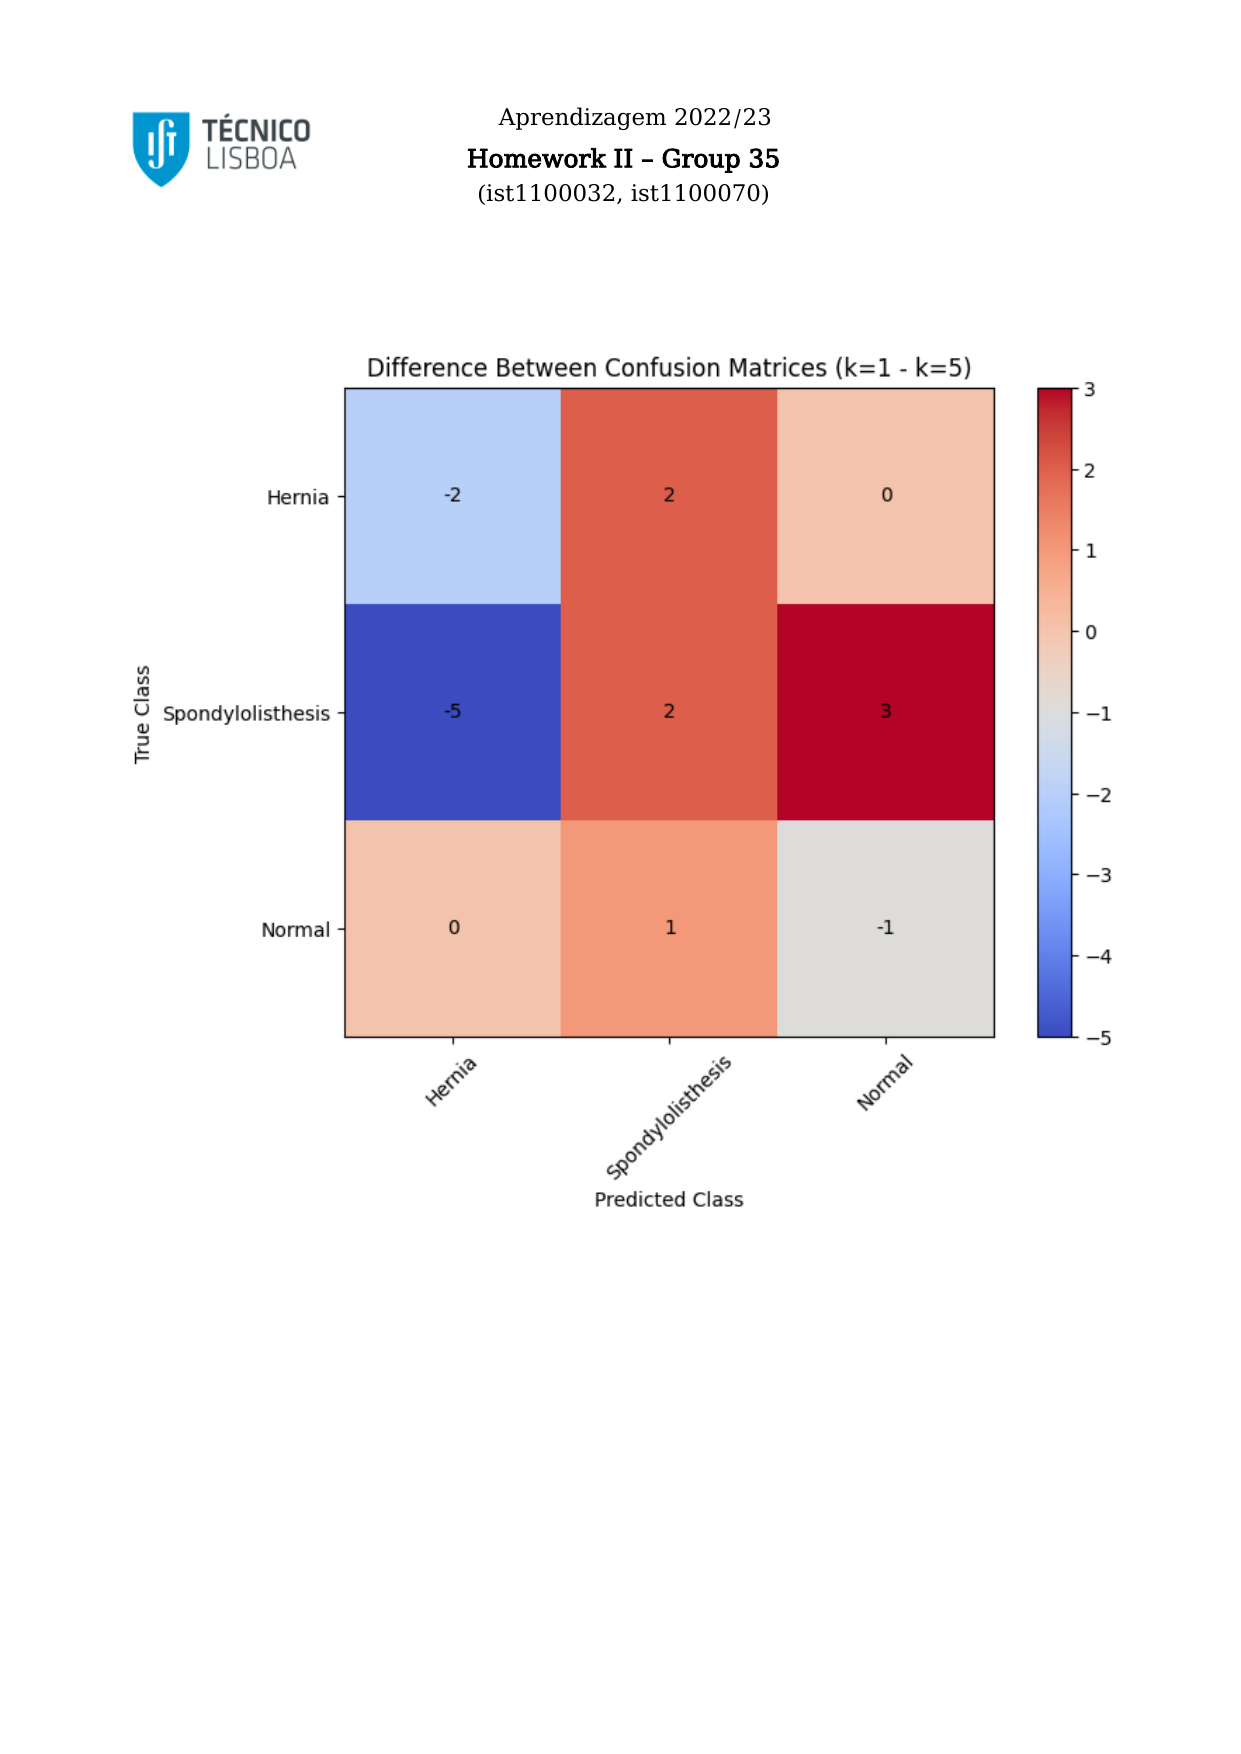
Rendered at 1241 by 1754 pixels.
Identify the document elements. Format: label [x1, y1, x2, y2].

picture [121, 103, 320, 197]
picture [121, 343, 1125, 1225]
